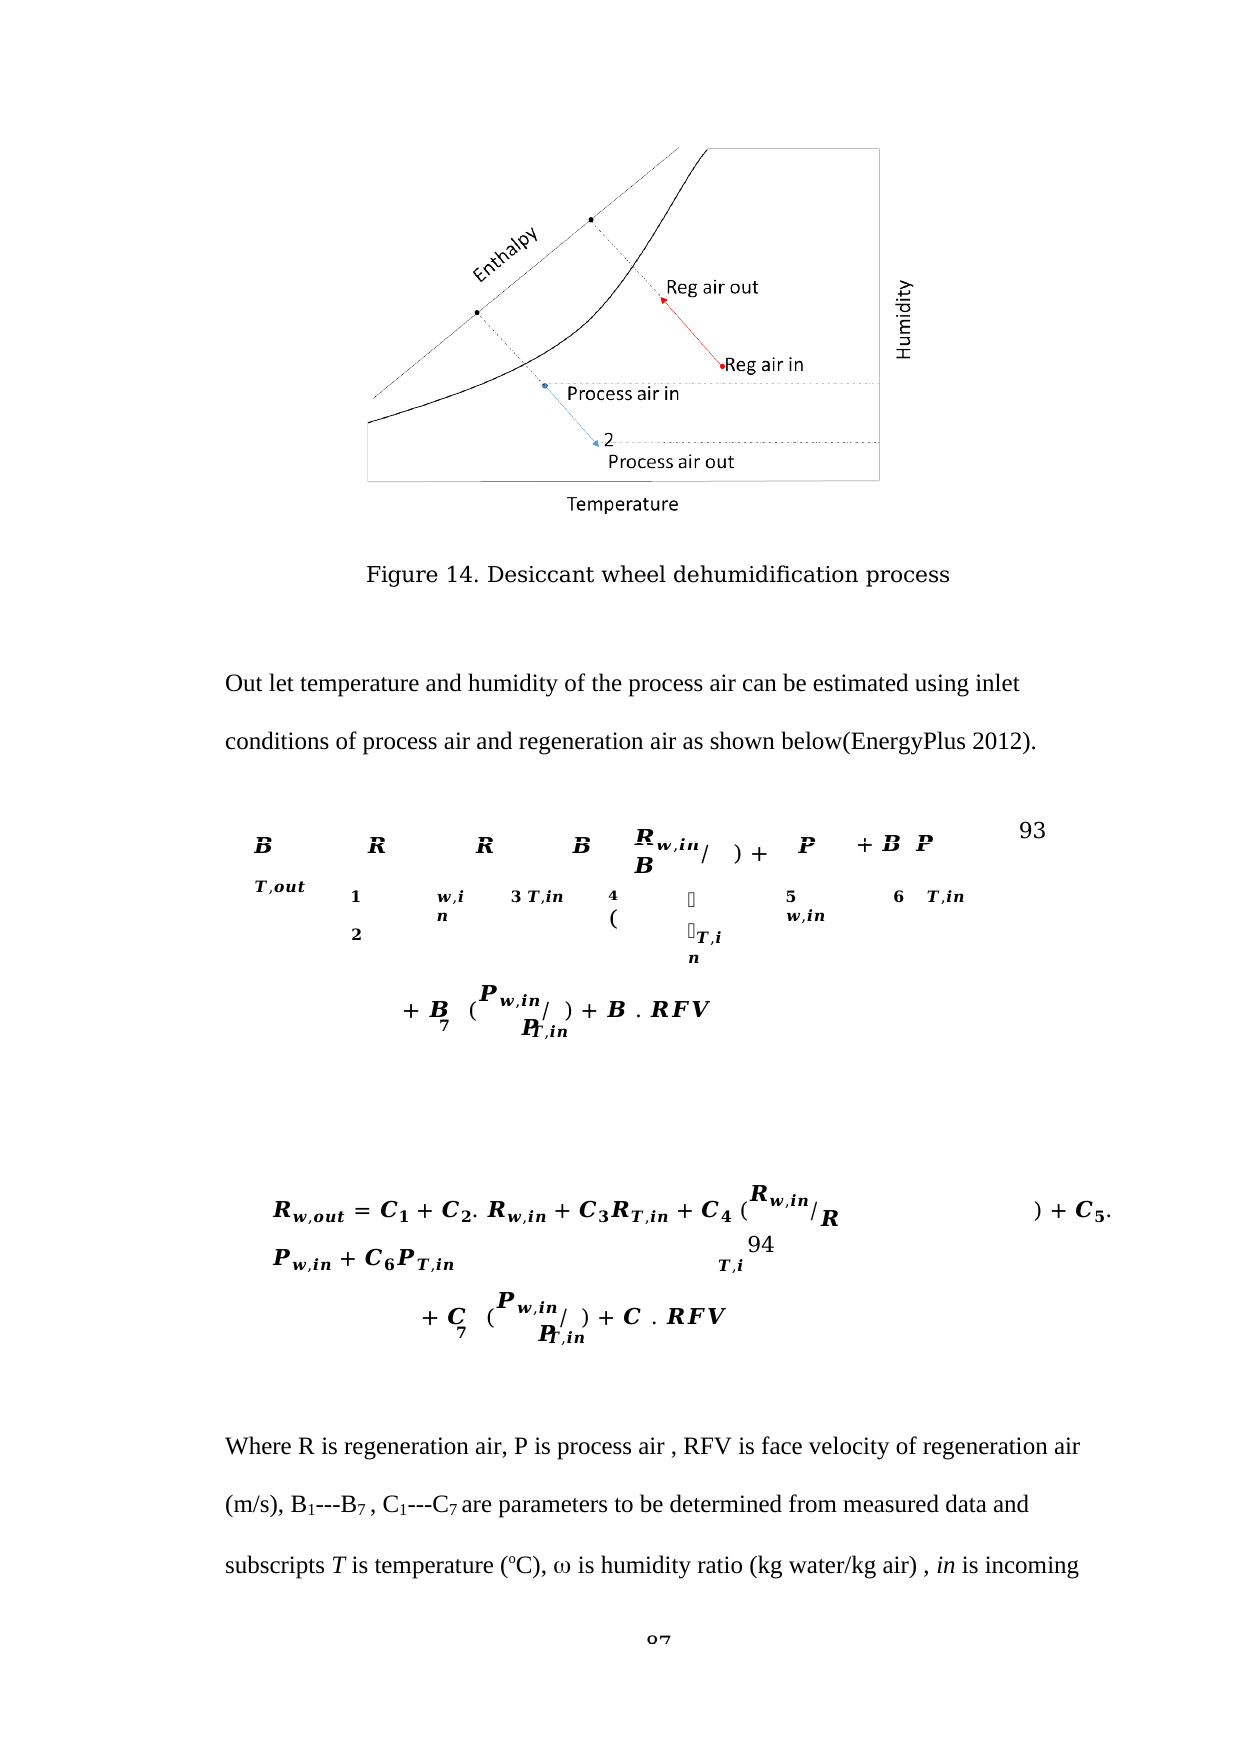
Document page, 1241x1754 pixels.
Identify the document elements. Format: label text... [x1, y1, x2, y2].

text 𝟓 𝒘,𝒊𝒏 [785, 887, 850, 925]
text 𝑹𝒘,𝒐𝒖𝒕 = 𝑪𝟏 + 𝑪𝟐. 𝑹𝒘,𝒊𝒏 + 𝑪𝟑𝑹𝑻,𝒊𝒏 + 𝑪𝟒 (𝑹𝒘,𝒊𝒏⁄𝑹 ) + 𝑪𝟓. 𝑷𝒘,𝒊𝒏 + 𝑪𝟔𝑷𝑻,𝒊𝒏 94 [271, 1171, 1178, 1274]
text Out let temperature and humidity of the process air can be estimated using inlet conditions of process air and regeneration air as shown below(EnergyPlus 2012). [225, 668, 1037, 754]
text Figure 14. Desiccant wheel dehumidification process [225, 561, 1091, 587]
text 𝟔 𝑻,𝒊𝒏 [893, 887, 1178, 906]
text 𝟑 𝑻,𝒊𝒏 [510, 887, 565, 906]
text + 𝑪 (𝑷𝒘,𝒊𝒏⁄ ) + 𝑪 . 𝑹𝑭𝑽 [421, 1296, 1178, 1332]
text 𝟒 ( [607, 877, 632, 929]
text 𝑻,𝒊𝒏 [225, 1332, 907, 1347]
text + 𝑩 (𝑷𝒘,𝒊𝒏⁄ ) + 𝑩 . 𝑹𝑭𝑽 [402, 989, 1178, 1025]
text 𝟏 𝟐 [351, 887, 412, 943]
text 𝑻,𝒐𝒖𝒕 [175, 877, 306, 896]
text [225, 1431, 1085, 1579]
text 𝑻,𝒊𝒏 [225, 1025, 873, 1040]
picture [367, 147, 914, 514]
text 𝑹𝑻,𝒊𝒏 [688, 886, 732, 967]
text 𝑹𝒘,𝒊𝒏⁄ ) + 𝑩 [632, 843, 786, 867]
text 𝒘,𝒊𝒏 [436, 887, 468, 925]
